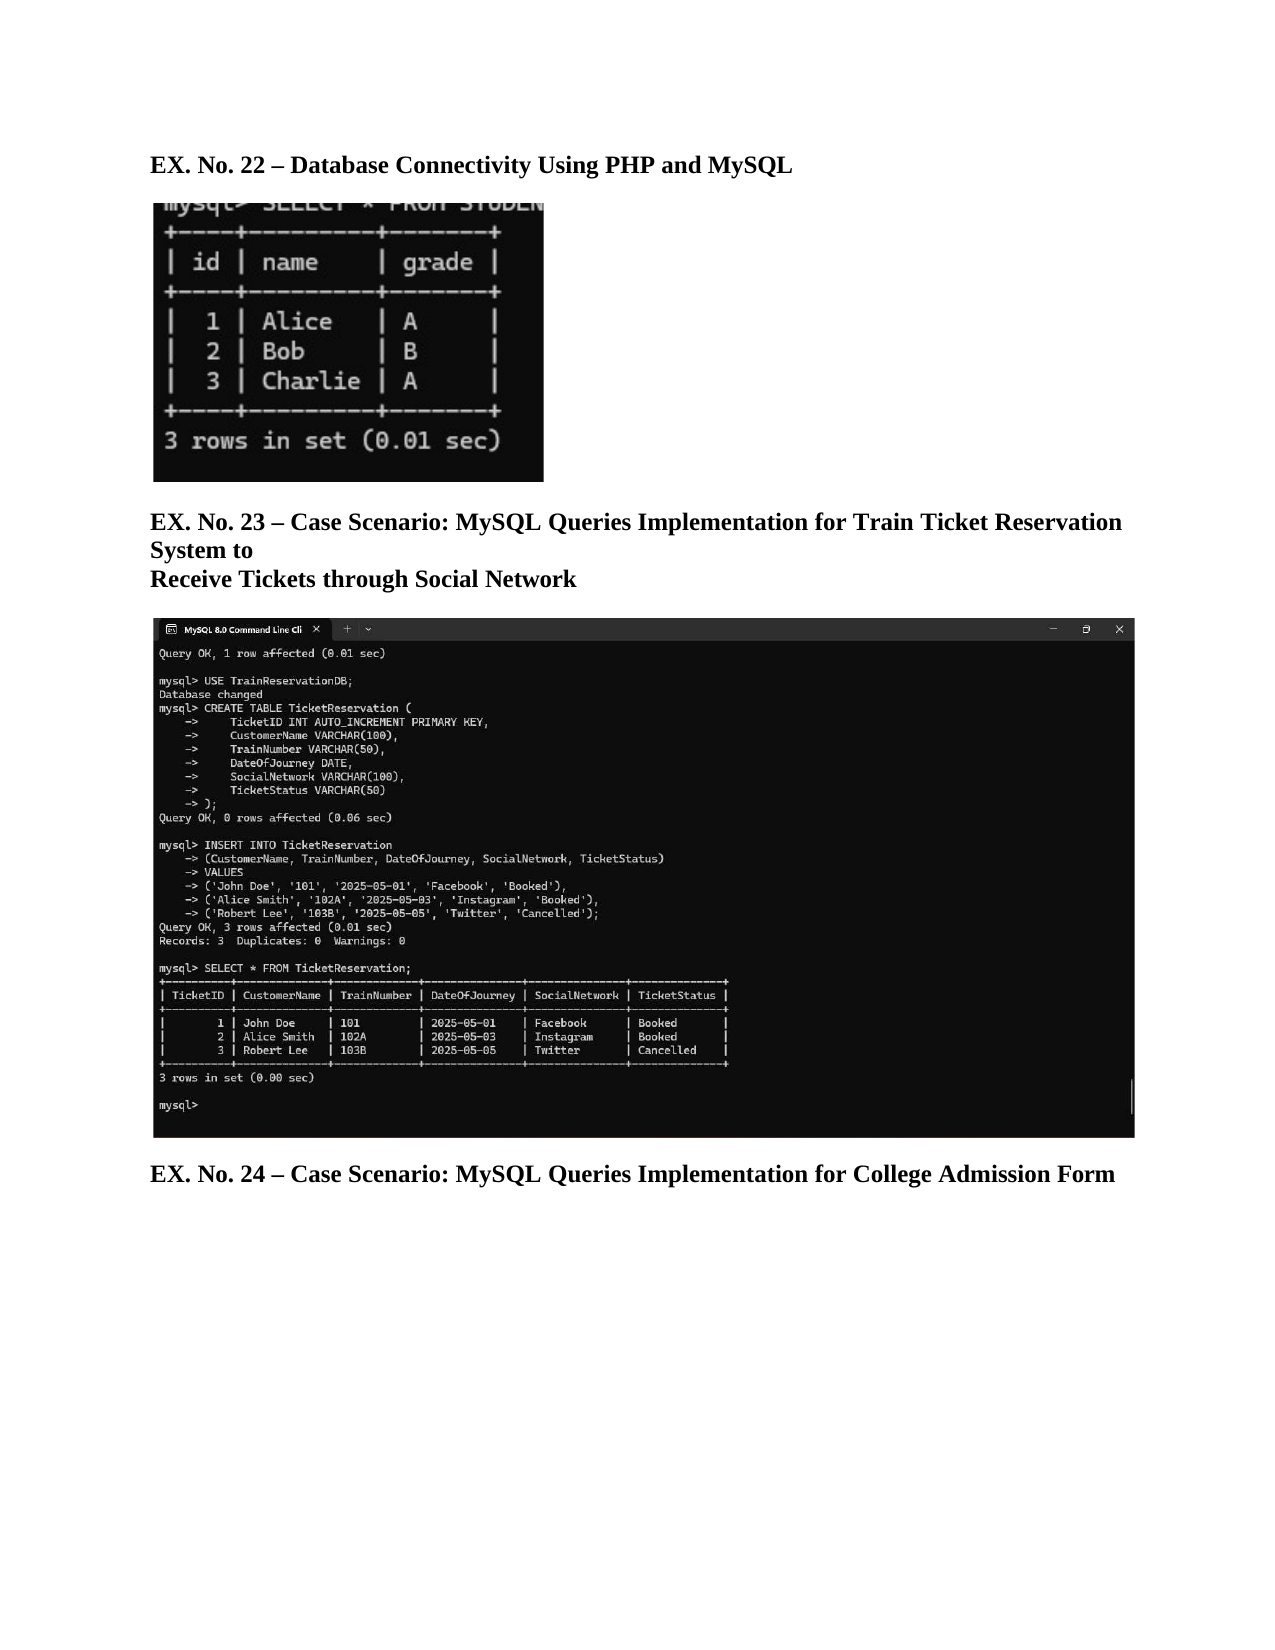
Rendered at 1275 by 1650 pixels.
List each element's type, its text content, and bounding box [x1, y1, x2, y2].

picture [153, 203, 544, 226]
picture [153, 618, 1135, 637]
text EX. No. 23 – Case Scenario: MySQL Queries Implementation for Train Ticket Reservation System to [150, 226, 1190, 564]
text EX. No. 22 – Database Connectivity Using PHP and MySQL [150, 150, 1275, 179]
text Receive Tickets through Social Network [150, 564, 1275, 593]
text EX. No. 24 – Case Scenario: MySQL Queries Implementation for College Admission Form [150, 637, 1275, 1188]
